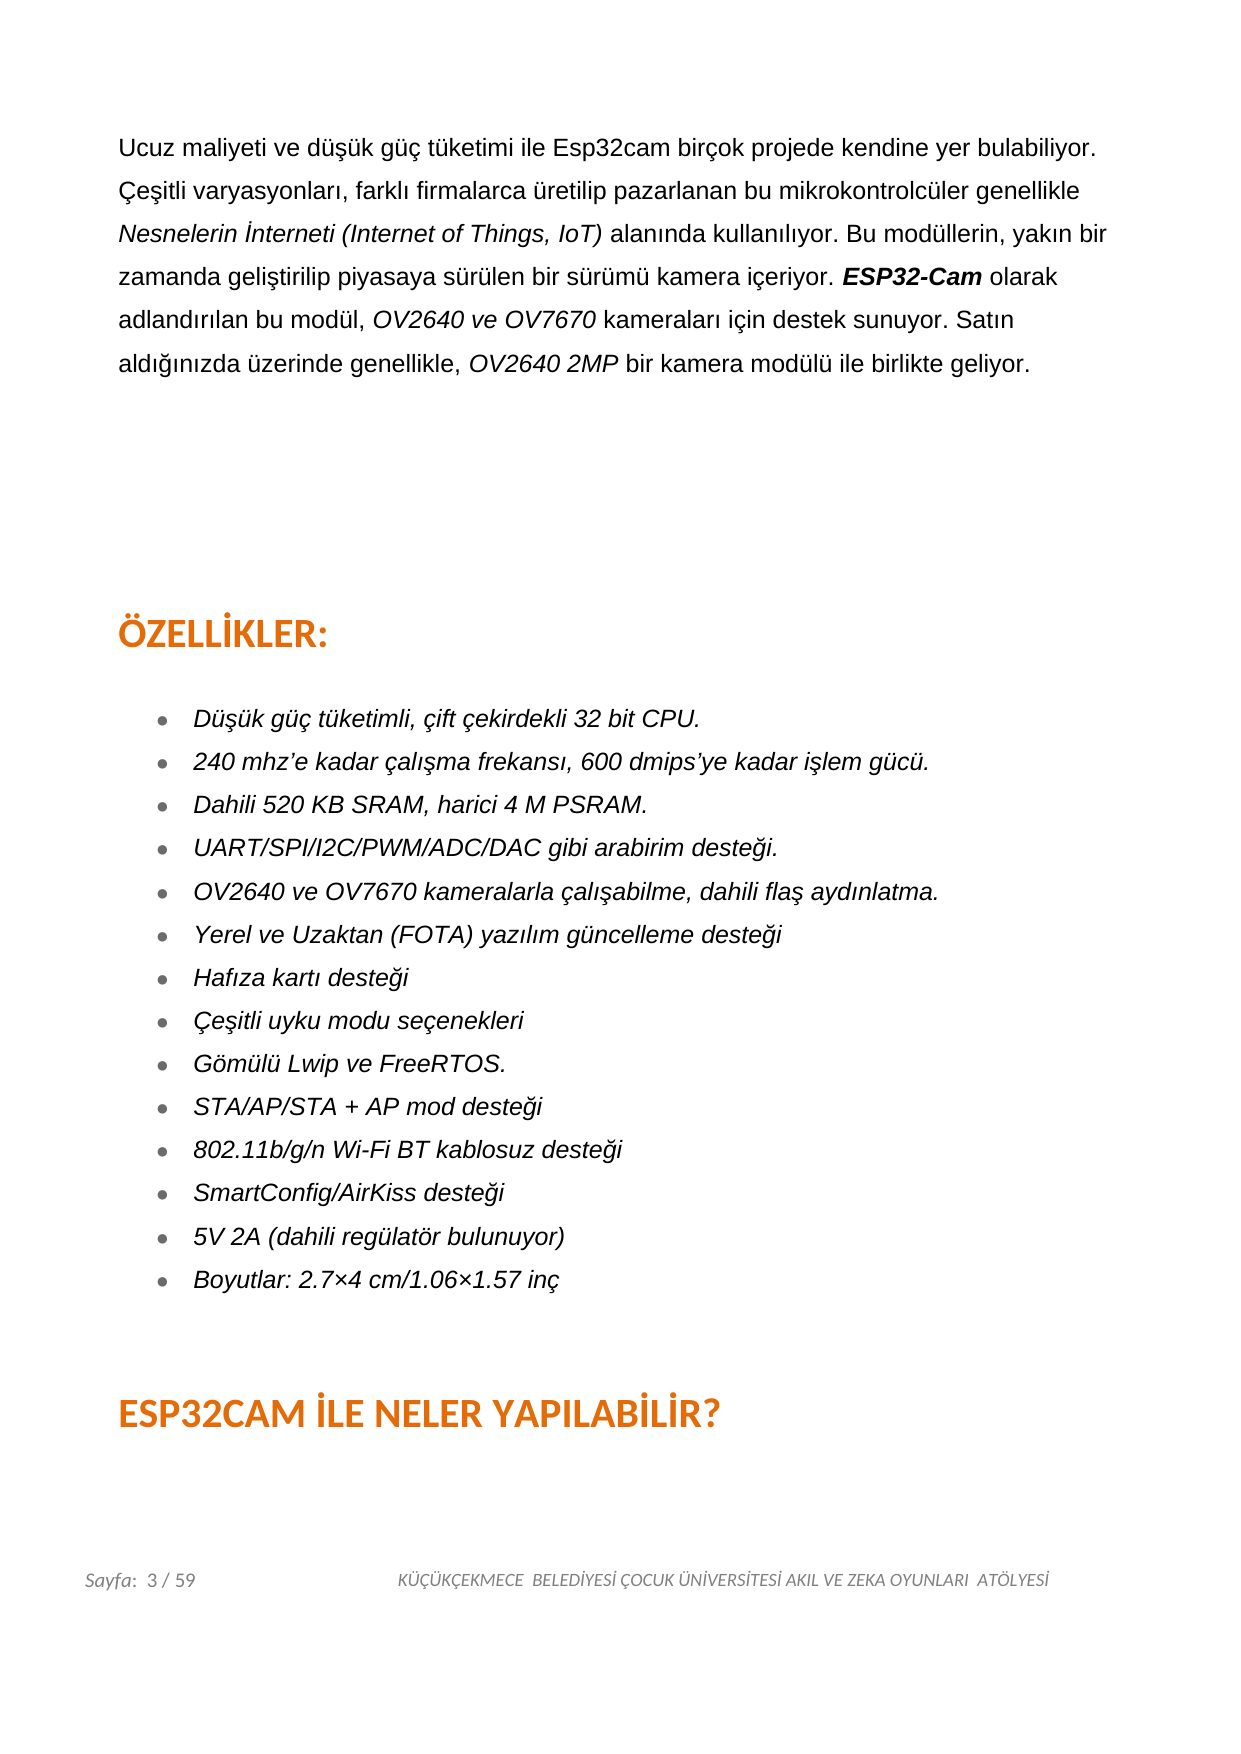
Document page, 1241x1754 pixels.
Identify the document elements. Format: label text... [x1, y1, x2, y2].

list UART/SPI/I2C/PWM/ADC/DAC gibi arabirim desteği. [156, 833, 1122, 862]
list Dahili 520 KB SRAM, harici 4 M PSRAM. [156, 790, 1122, 819]
text ÖZELLİKLER: [118, 607, 1122, 658]
list 240 mhz’e kadar çalışma frekansı, 600 dmips’ye kadar işlem gücü. [156, 747, 1122, 776]
list SmartConfig/AirKiss desteği [156, 1178, 1122, 1207]
list 5V 2A (dahili regülatör bulunuyor) [156, 1222, 1122, 1250]
list OV2640 ve OV7670 kameralarla çalışabilme, dahili flaş aydınlatma. [156, 877, 1122, 905]
list Boyutlar: 2.7×4 cm/1.06×1.57 inç [156, 1265, 1122, 1293]
list STA/AP/STA + AP mod desteği [156, 1092, 1122, 1121]
list Hafıza kartı desteği [156, 963, 1122, 992]
list Gömülü Lwip ve FreeRTOS. [156, 1049, 1122, 1078]
text ESP32CAM İLE NELER YAPILABİLİR? [118, 1387, 1122, 1438]
list Düşük güç tüketimli, çift çekirdekli 32 bit CPU. [156, 704, 1122, 733]
text Ucuz maliyeti ve düşük güç tüketimi ile Esp32cam birçok projede kendine yer bulabiliyor. Çeşitli varyasyonları, farklı firmalarca üretilip pazarlanan bu mikrokontrolcüler genellikle Nesnelerin İnterneti (Internet of Things, IoT) alanında kullanılıyor. Bu modüllerin, yakın bir zamanda geliştirilip piyasaya sürülen bir sürümü kamera içeriyor. ESP32-Cam olarak adlandırılan bu modül, OV2640 ve OV7670 kameraları için destek sunuyor. Satın aldığınızda üzerinde genellikle, OV2640 2MP bir kamera modülü ile birlikte geliyor. [118, 133, 1122, 377]
list Yerel ve Uzaktan (FOTA) yazılım güncelleme desteği [156, 920, 1122, 948]
list 802.11b/g/n Wi-Fi BT kablosuz desteği [156, 1135, 1122, 1164]
list Çeşitli uyku modu seçenekleri [156, 1006, 1122, 1035]
